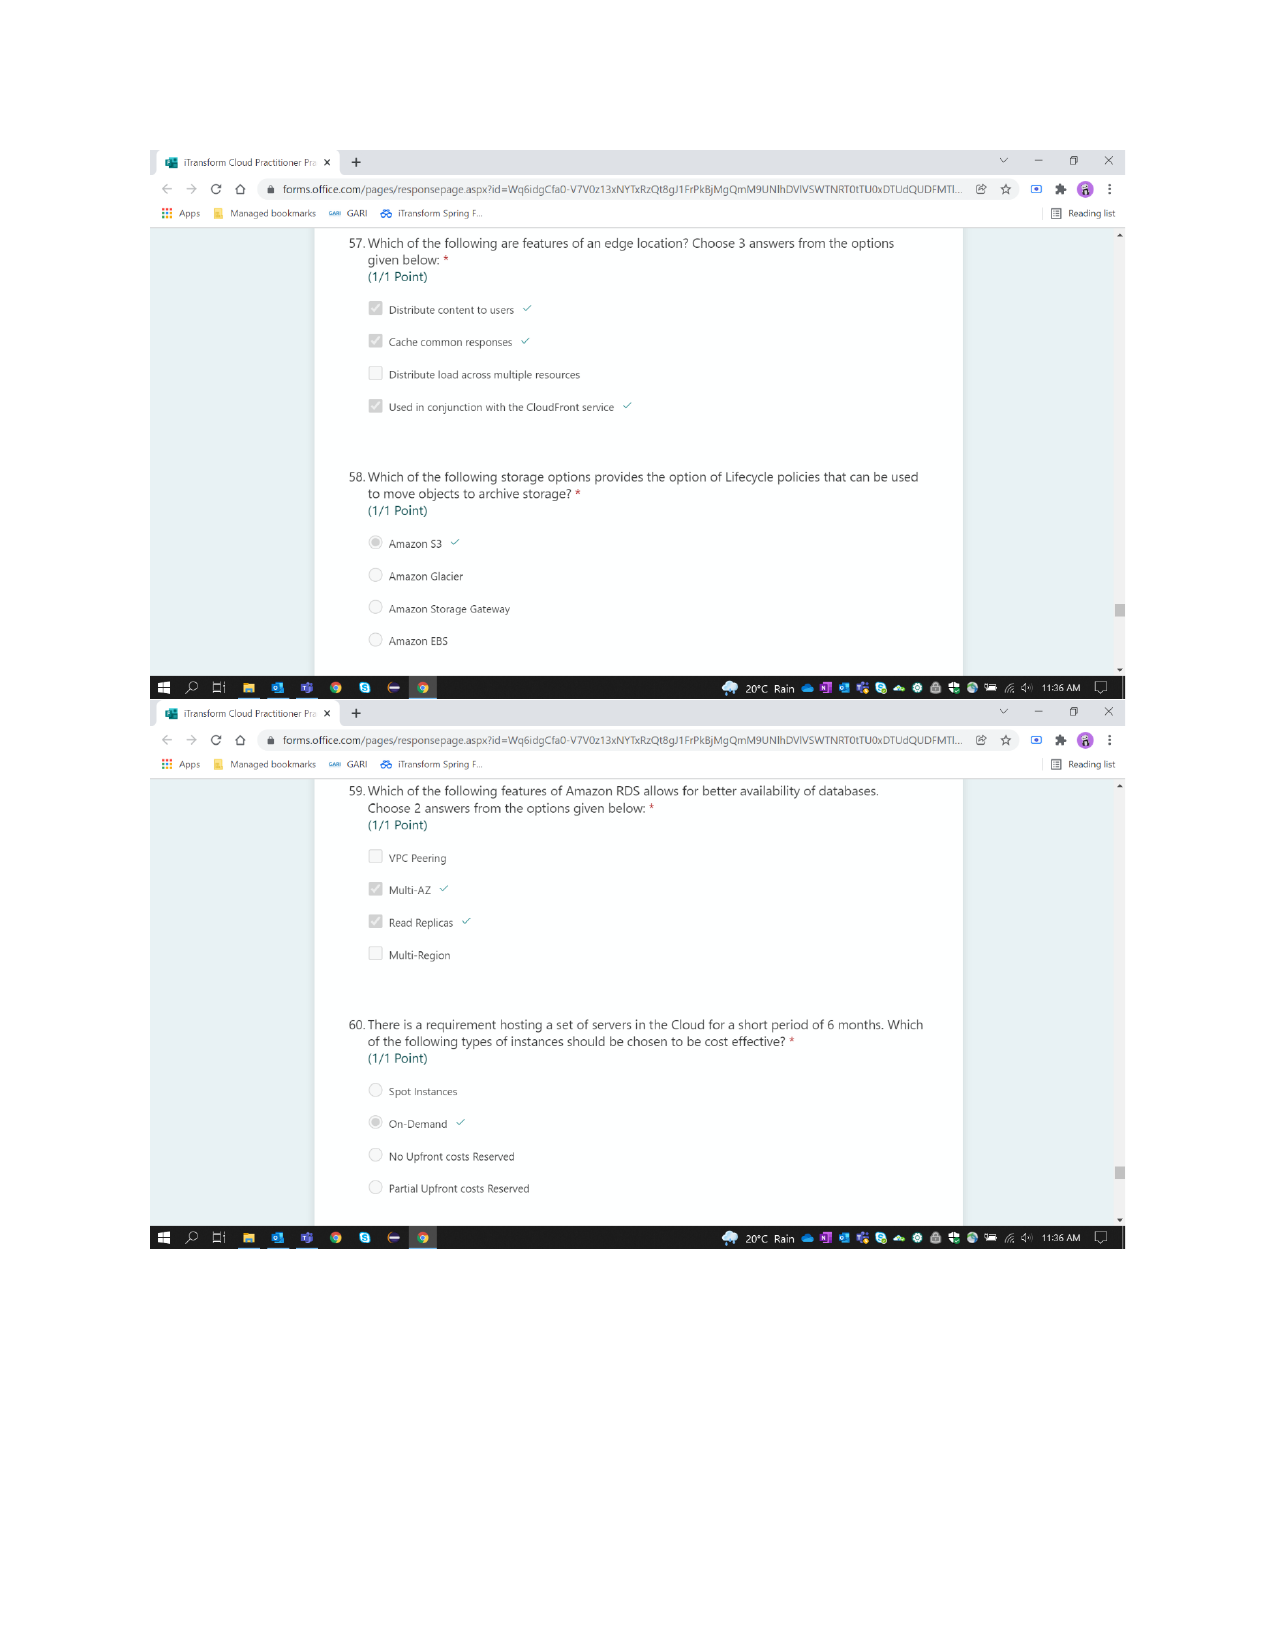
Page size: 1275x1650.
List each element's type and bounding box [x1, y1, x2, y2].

picture [150, 700, 1125, 1249]
picture [150, 150, 1125, 699]
